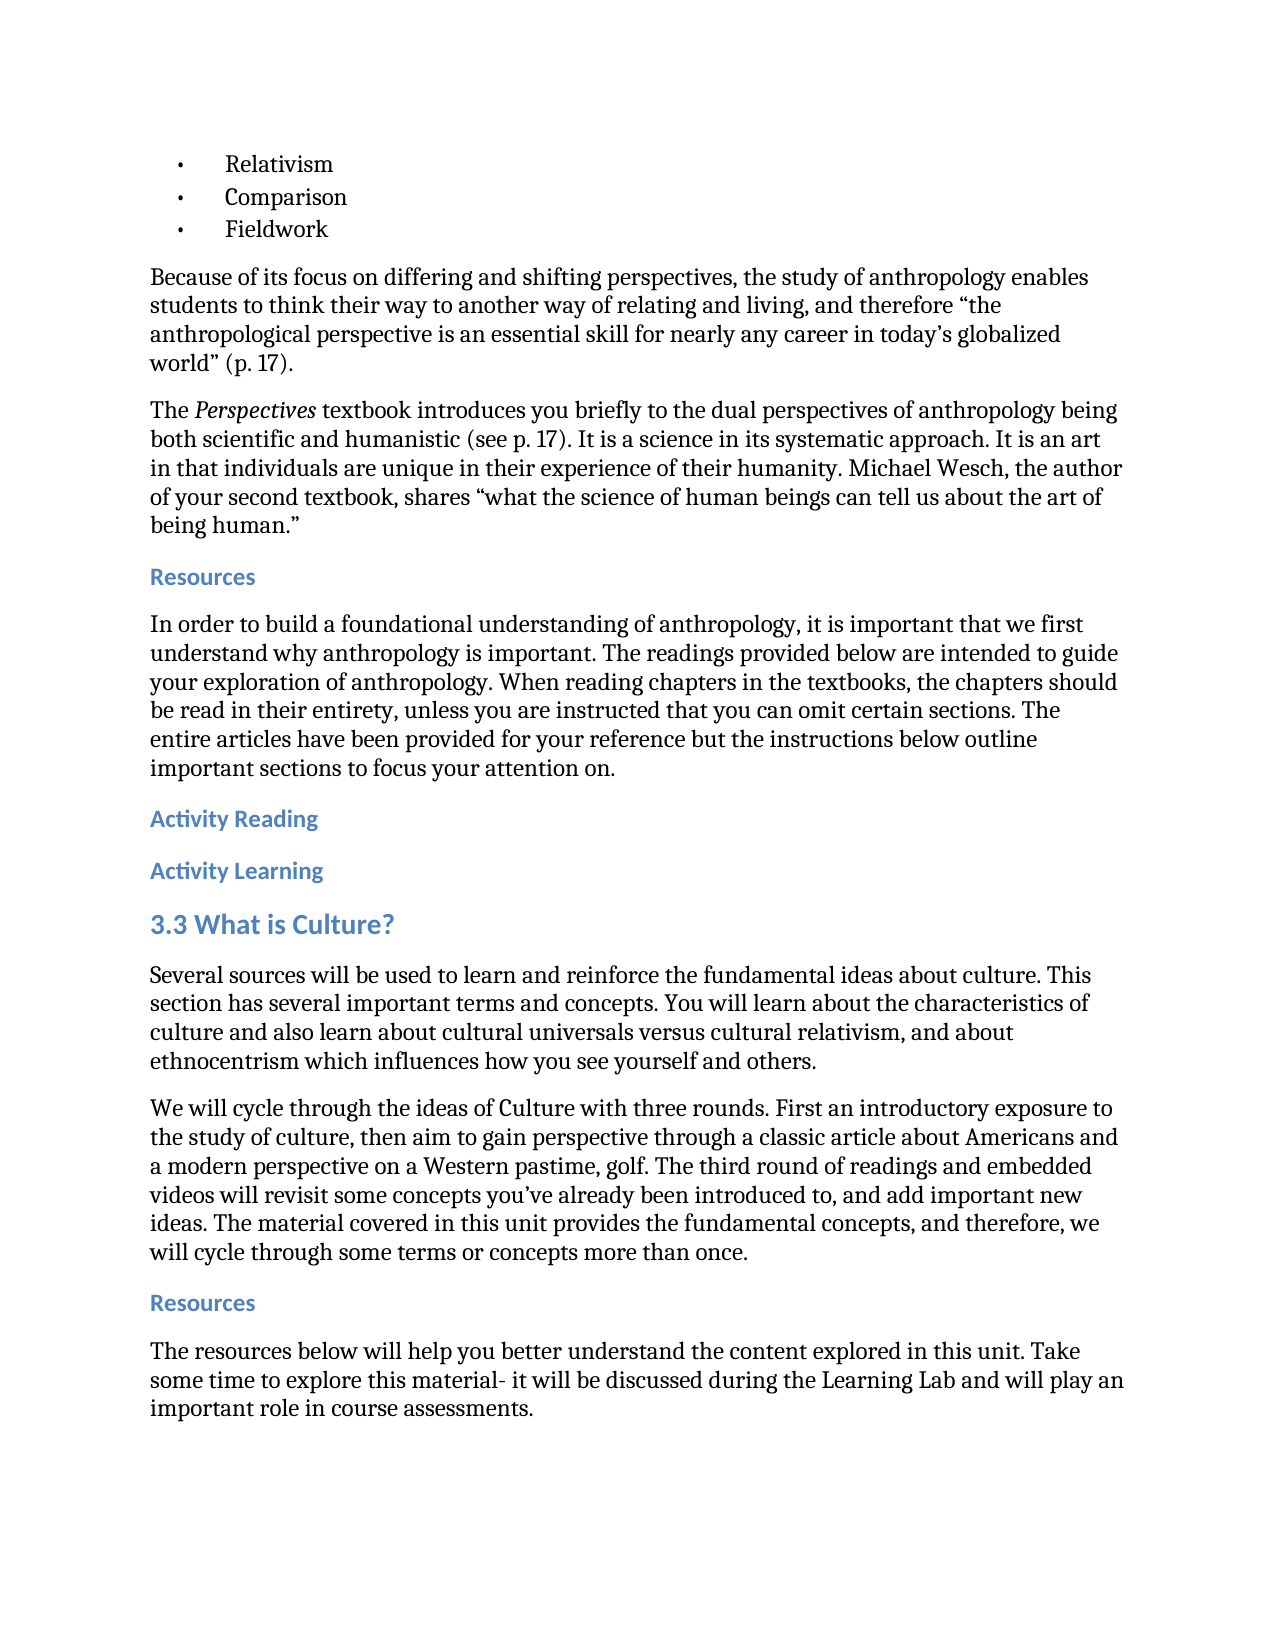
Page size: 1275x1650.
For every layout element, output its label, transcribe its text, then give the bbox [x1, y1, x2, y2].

text The Perspectives textbook introduces you briefly to the dual perspectives of anthropology being both scientific and humanistic (see p. 17). It is a science in its systematic approach. It is an art in that individuals are unique in their experience of their humanity. Michael Wesch, the author of your second textbook, shares “what the science of human beings can tell us about the art of being human.” [150, 396, 1125, 540]
text In order to build a foundational understanding of anthropology, it is important that we first understand why anthropology is important. The readings provided below are intended to guide your exploration of anthropology. When reading chapters in the textbooks, the chapters should be read in their entirety, unless you are instructed that you can omit certain sections. The entire articles have been provided for your reference but the instructions below outline important sections to focus your attention on. [150, 610, 1125, 783]
text Several sources will be used to learn and reinforce the fundamental ideas about culture. This section has several important terms and concepts. You will learn about the characteristics of culture and also learn about cultural universals versus cultural relativism, and about ethnocentrism which influences how you see yourself and others. [150, 961, 1125, 1076]
subtitle 3.3 What is Culture? [150, 906, 1125, 942]
text The resources below will help you better understand the content explored in this unit. Take some time to explore this material- it will be discussed during the Learning Lab and will play an important role in course assessments. [150, 1337, 1125, 1423]
list Comparison [175, 182, 1125, 211]
text Because of its focus on differing and shifting perspectives, the study of anthropology enables students to think their way to another way of relating and living, and therefore “the anthropological perspective is an essential skill for nearly any career in today’s globalized world” (p. 17). [150, 262, 1125, 377]
list Fieldwork [175, 215, 1125, 244]
list Relativism [175, 150, 1125, 179]
text We will cycle through the ideas of Culture with three rounds. First an introductory exposure to the study of culture, then aim to gain perspective through a classic article about Americans and a modern perspective on a Western pastime, golf. The third round of readings and embedded videos will revisit some concepts you’ve already been introduced to, and add important new ideas. The material covered in this unit provides the fundamental concepts, and therefore, we will cycle through some terms or concepts more than once. [150, 1094, 1125, 1267]
subtitle Activity Learning [150, 855, 1125, 885]
subtitle Resources [150, 561, 1125, 591]
subtitle Resources [150, 1288, 1125, 1318]
subtitle Activity Reading [150, 803, 1125, 834]
